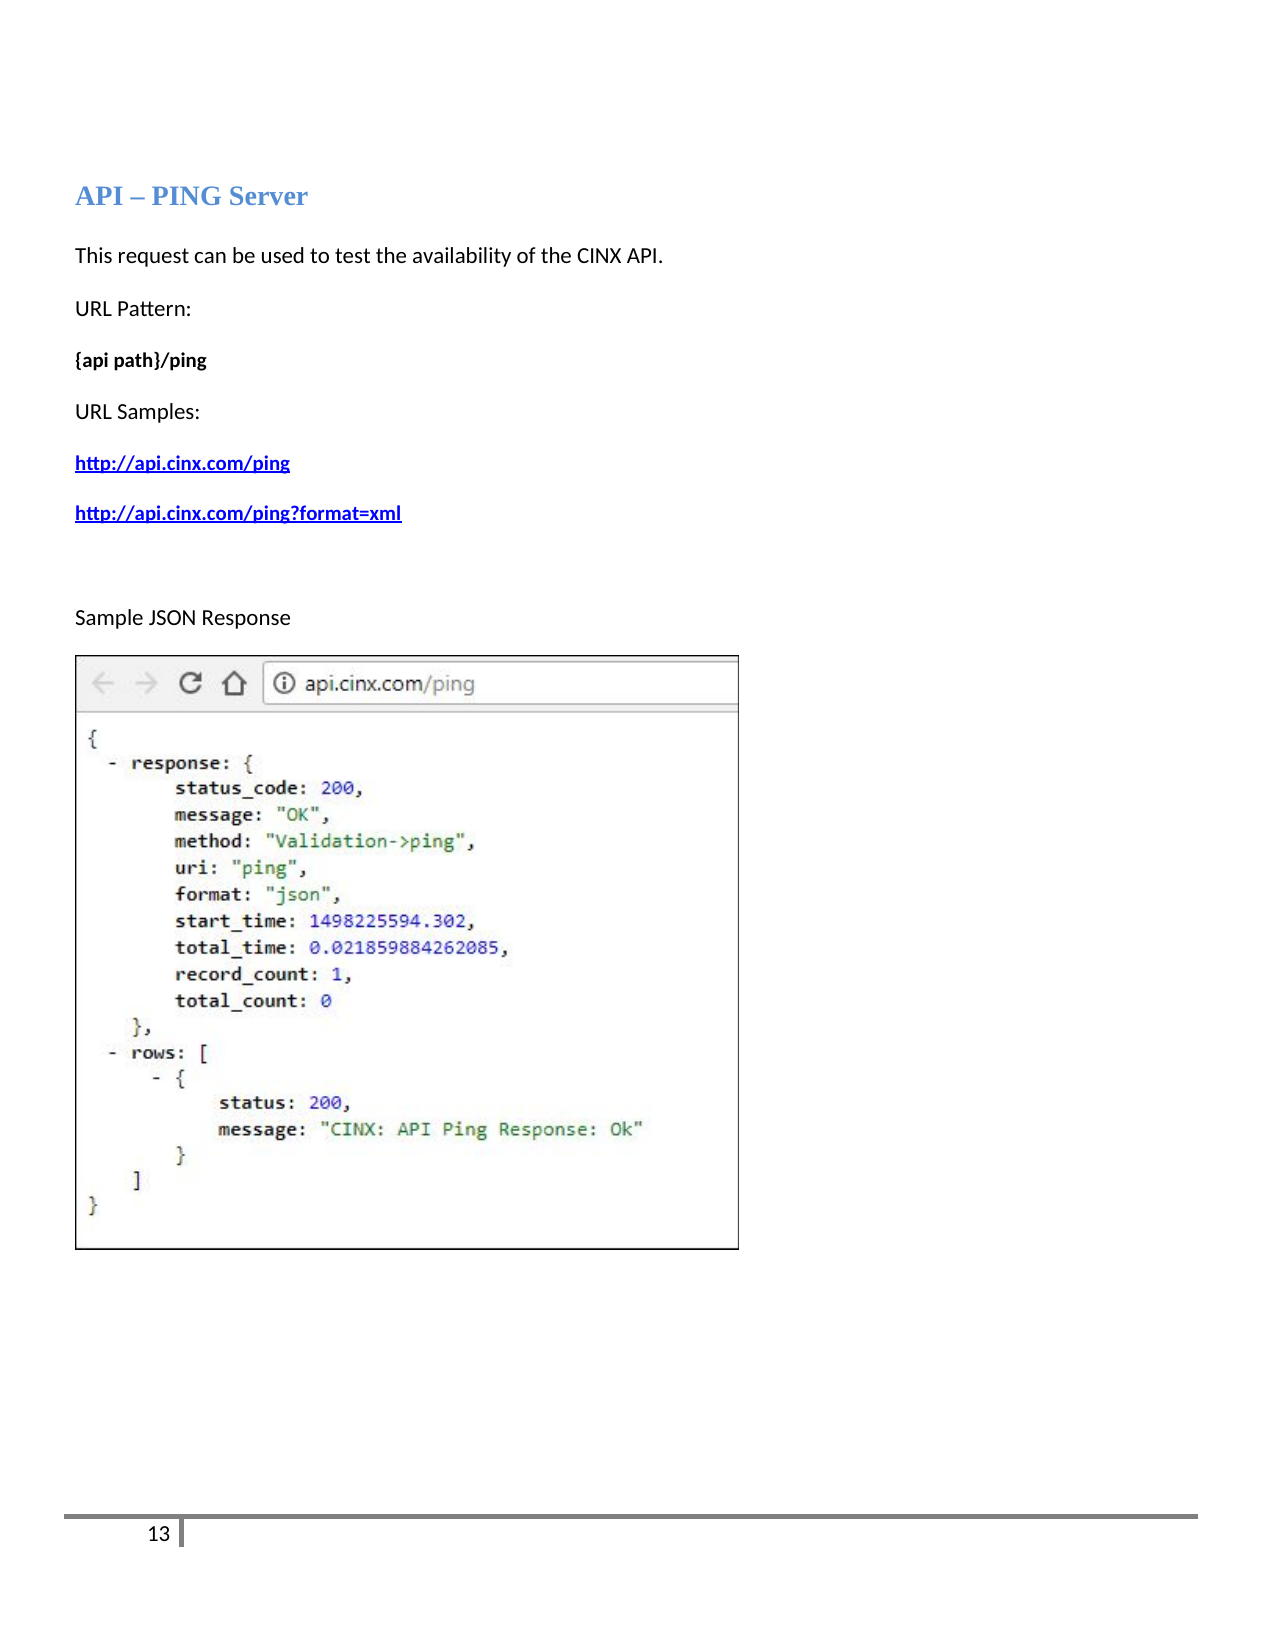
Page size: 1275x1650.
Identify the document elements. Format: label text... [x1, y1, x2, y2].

text http://api.cinx.com/ping [75, 450, 1209, 475]
subtitle API – PING Server [75, 179, 1209, 212]
text URL Samples: [75, 397, 1209, 425]
text {api path}/ping [75, 347, 1209, 372]
text http://api.cinx.com/ping?format=xml [75, 500, 1209, 525]
text URL Pattern: [75, 294, 1209, 322]
text This request can be used to test the availability of the CINX API. [75, 241, 1209, 269]
text Sample JSON Response [75, 603, 1209, 631]
picture [75, 655, 739, 1250]
